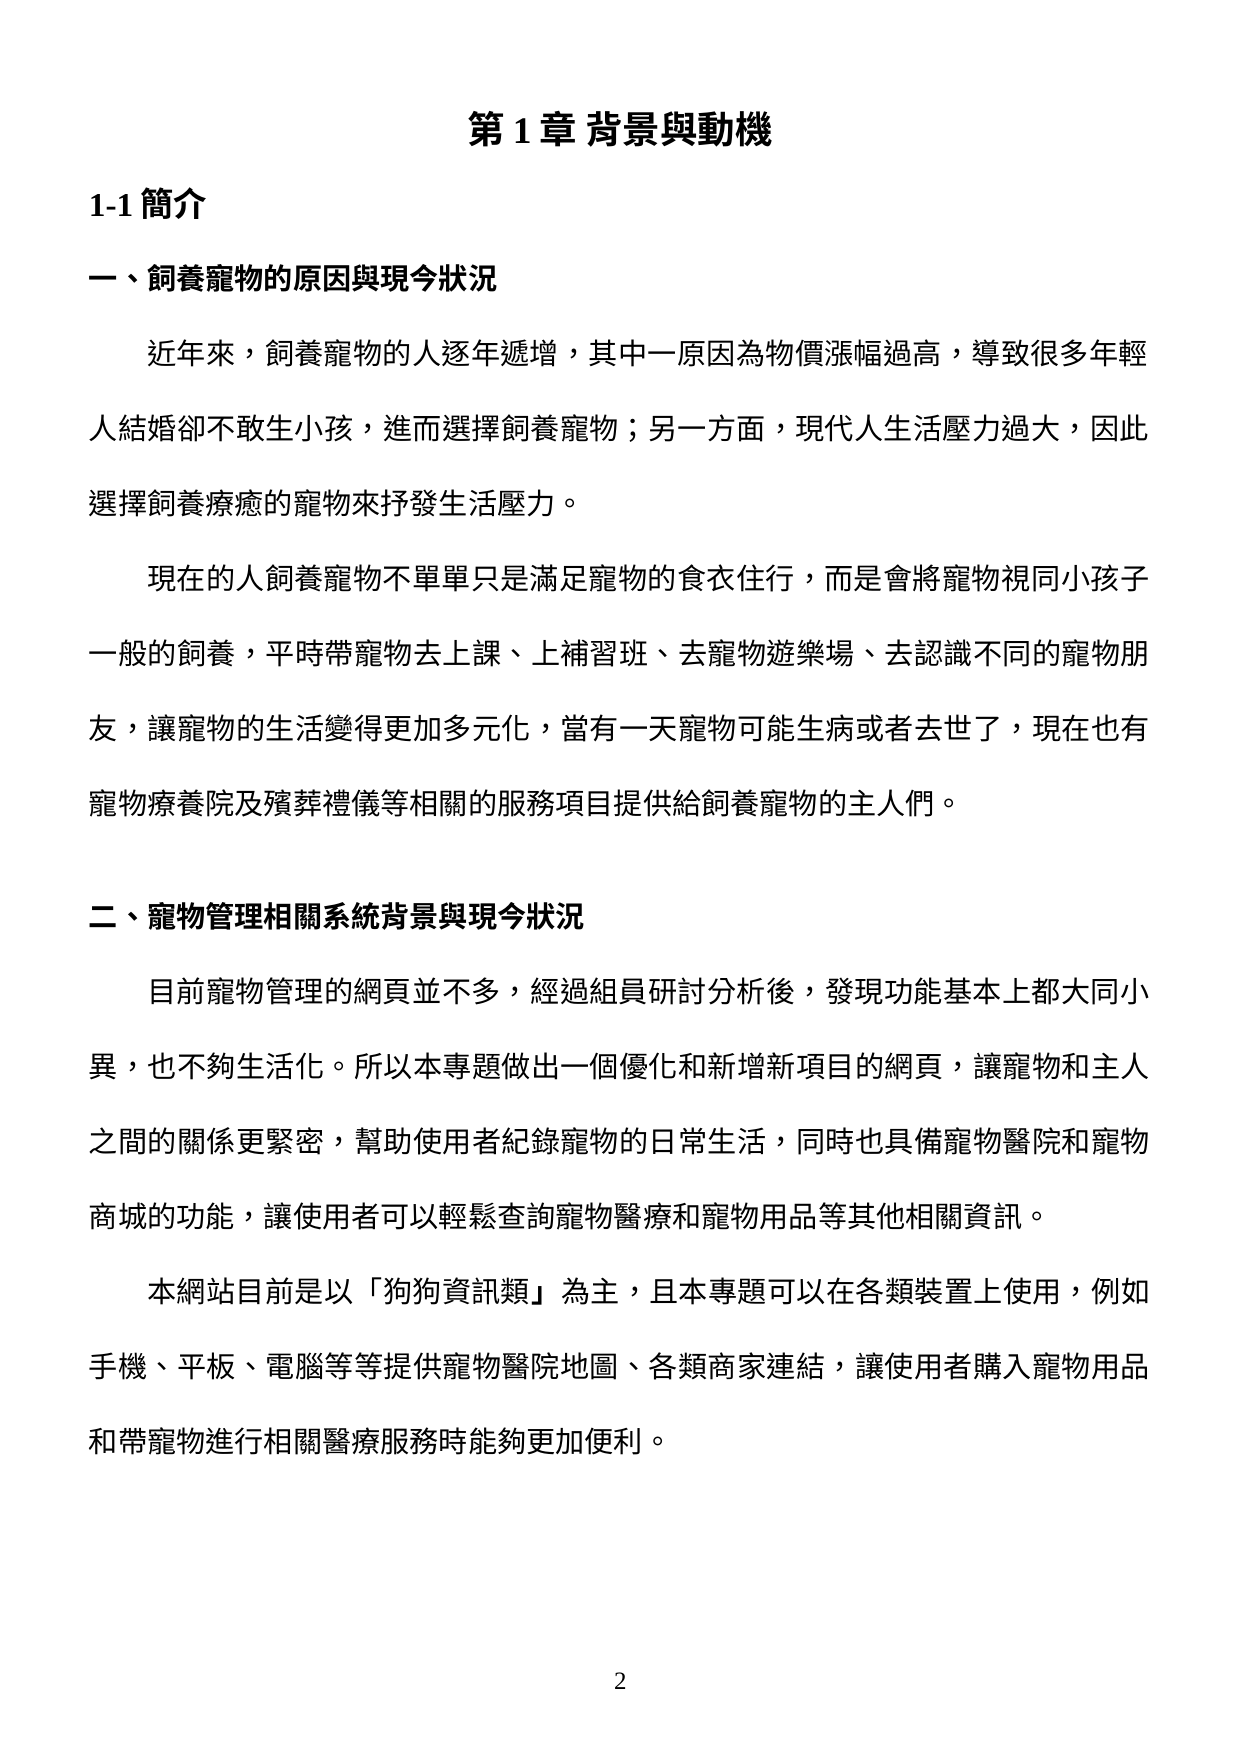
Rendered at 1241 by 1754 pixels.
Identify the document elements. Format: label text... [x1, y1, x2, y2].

text 目前寵物管理的網頁並不多，經過組員研討分析後，發現功能基本上都大同小異，也不夠生活化。所以本專題做出一個優化和新增新項目的網頁，讓寵物和主人之間的關係更緊密，幫助使用者紀錄寵物的日常生活，同時也具備寵物醫院和寵物商城的功能，讓使用者可以輕鬆查詢寵物醫療和寵物用品等其他相關資訊。 [89, 952, 1152, 1252]
text 第1章 背景與動機 [89, 89, 1152, 164]
text 本網站目前是以「狗狗資訊類」為主，且本專題可以在各類裝置上使用，例如手機、平板、電腦等等提供寵物醫院地圖、各類商家連結，讓使用者購入寵物用品和帶寵物進行相關醫療服務時能夠更加便利。 [89, 1252, 1152, 1477]
text 一、飼養寵物的原因與現今狀況 [89, 239, 1152, 314]
text 二、寵物管理相關系統背景與現今狀況 [89, 877, 1152, 952]
text 現在的人飼養寵物不單單只是滿足寵物的食衣住行，而是會將寵物視同小孩子一般的飼養，平時帶寵物去上課、上補習班、去寵物遊樂場、去認識不同的寵物朋友，讓寵物的生活變得更加多元化，當有一天寵物可能生病或者去世了，現在也有寵物療養院及殯葬禮儀等相關的服務項目提供給飼養寵物的主人們。 [89, 539, 1152, 839]
text 近年來，飼養寵物的人逐年遞增，其中一原因為物價漲幅過高，導致很多年輕人結婚卻不敢生小孩，進而選擇飼養寵物；另一方面，現代人生活壓力過大，因此選擇飼養療癒的寵物來抒發生活壓力。 [89, 314, 1152, 539]
text 1-1簡介 [89, 164, 1152, 239]
